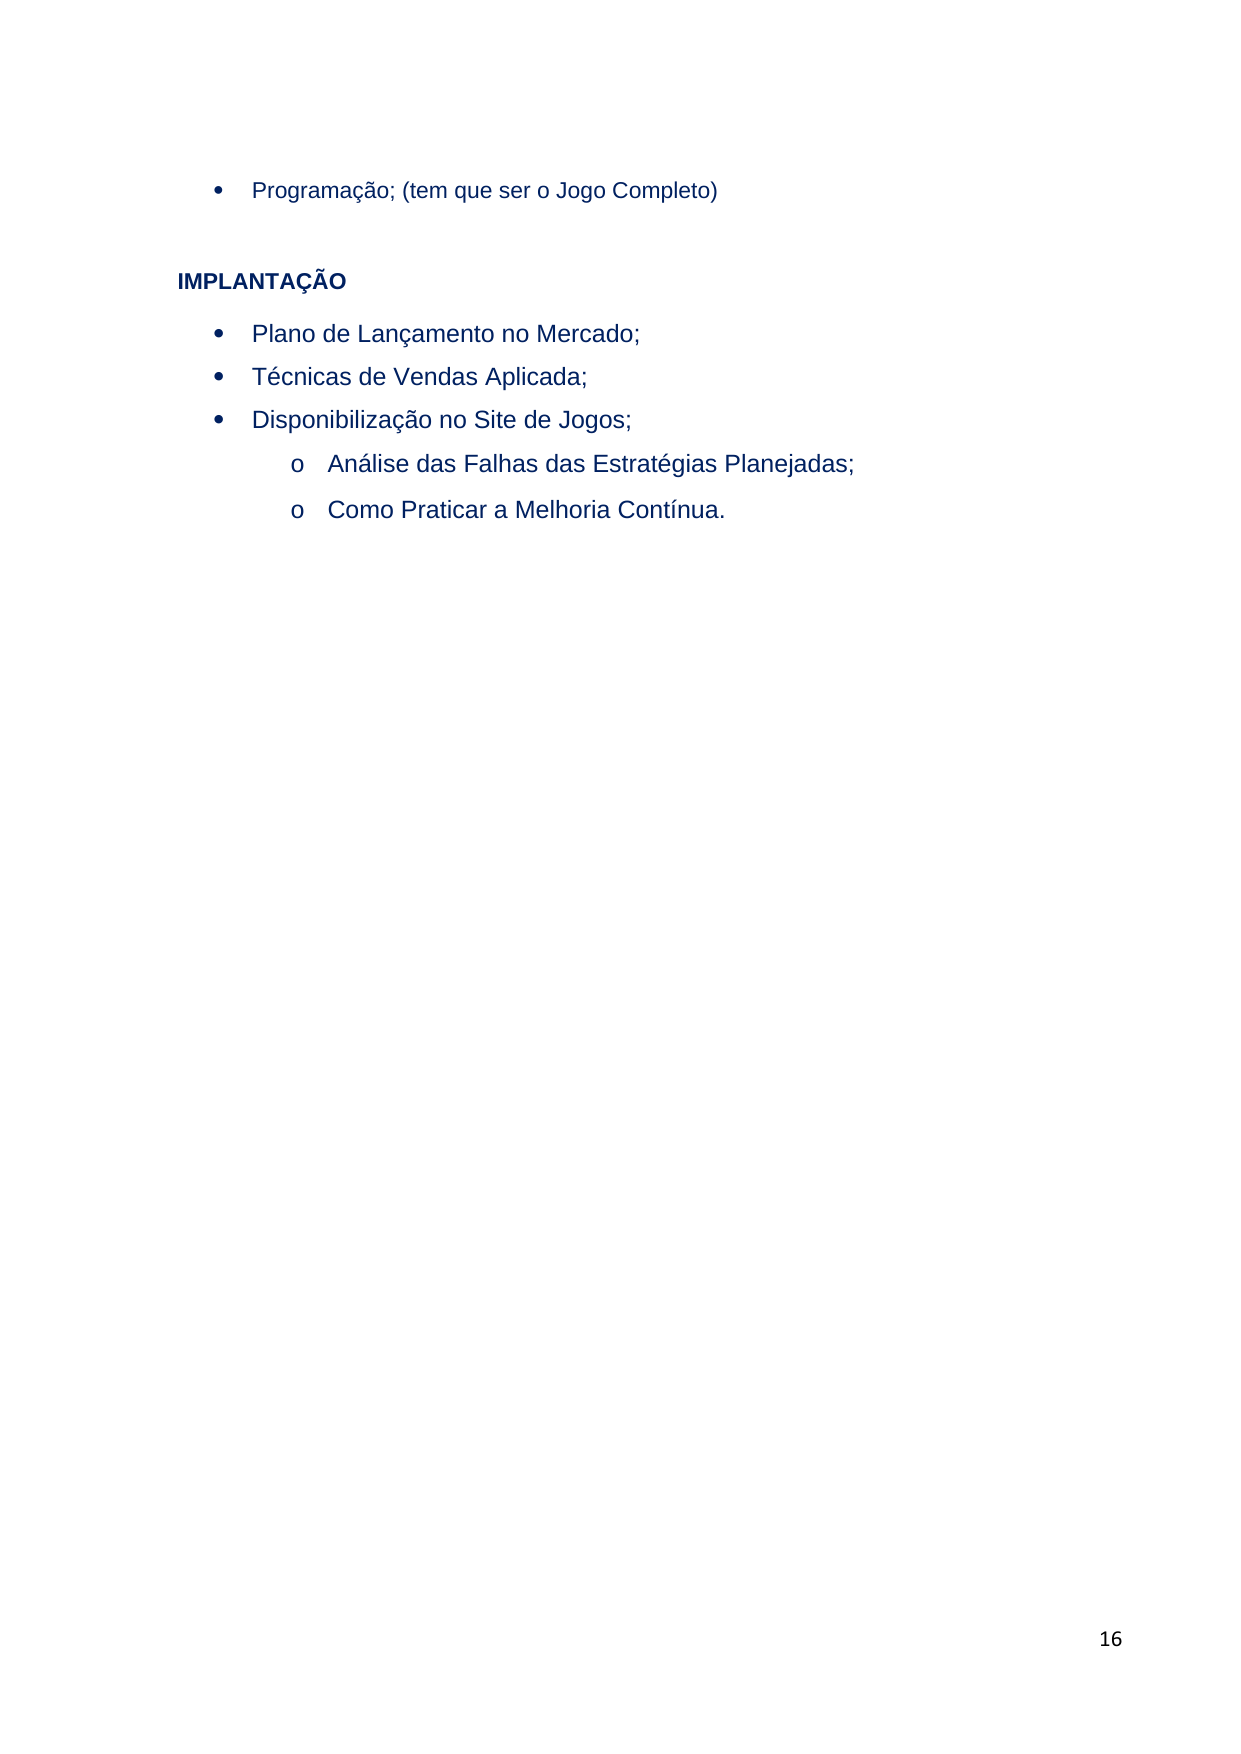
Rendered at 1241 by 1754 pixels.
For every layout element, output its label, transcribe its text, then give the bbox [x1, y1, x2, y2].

list Como Praticar a Melhoria Contínua. [290, 495, 1122, 526]
list Análise das Falhas das Estratégias Planejadas; [290, 449, 1122, 480]
list Plano de Lançamento no Mercado; [214, 319, 1122, 348]
text IMPLANTAÇÃO [177, 268, 1122, 294]
list Disponibilização no Site de Jogos; [214, 405, 1122, 434]
list Programação; (tem que ser o Jogo Completo) [214, 177, 1122, 203]
list Técnicas de Vendas Aplicada; [214, 362, 1122, 391]
